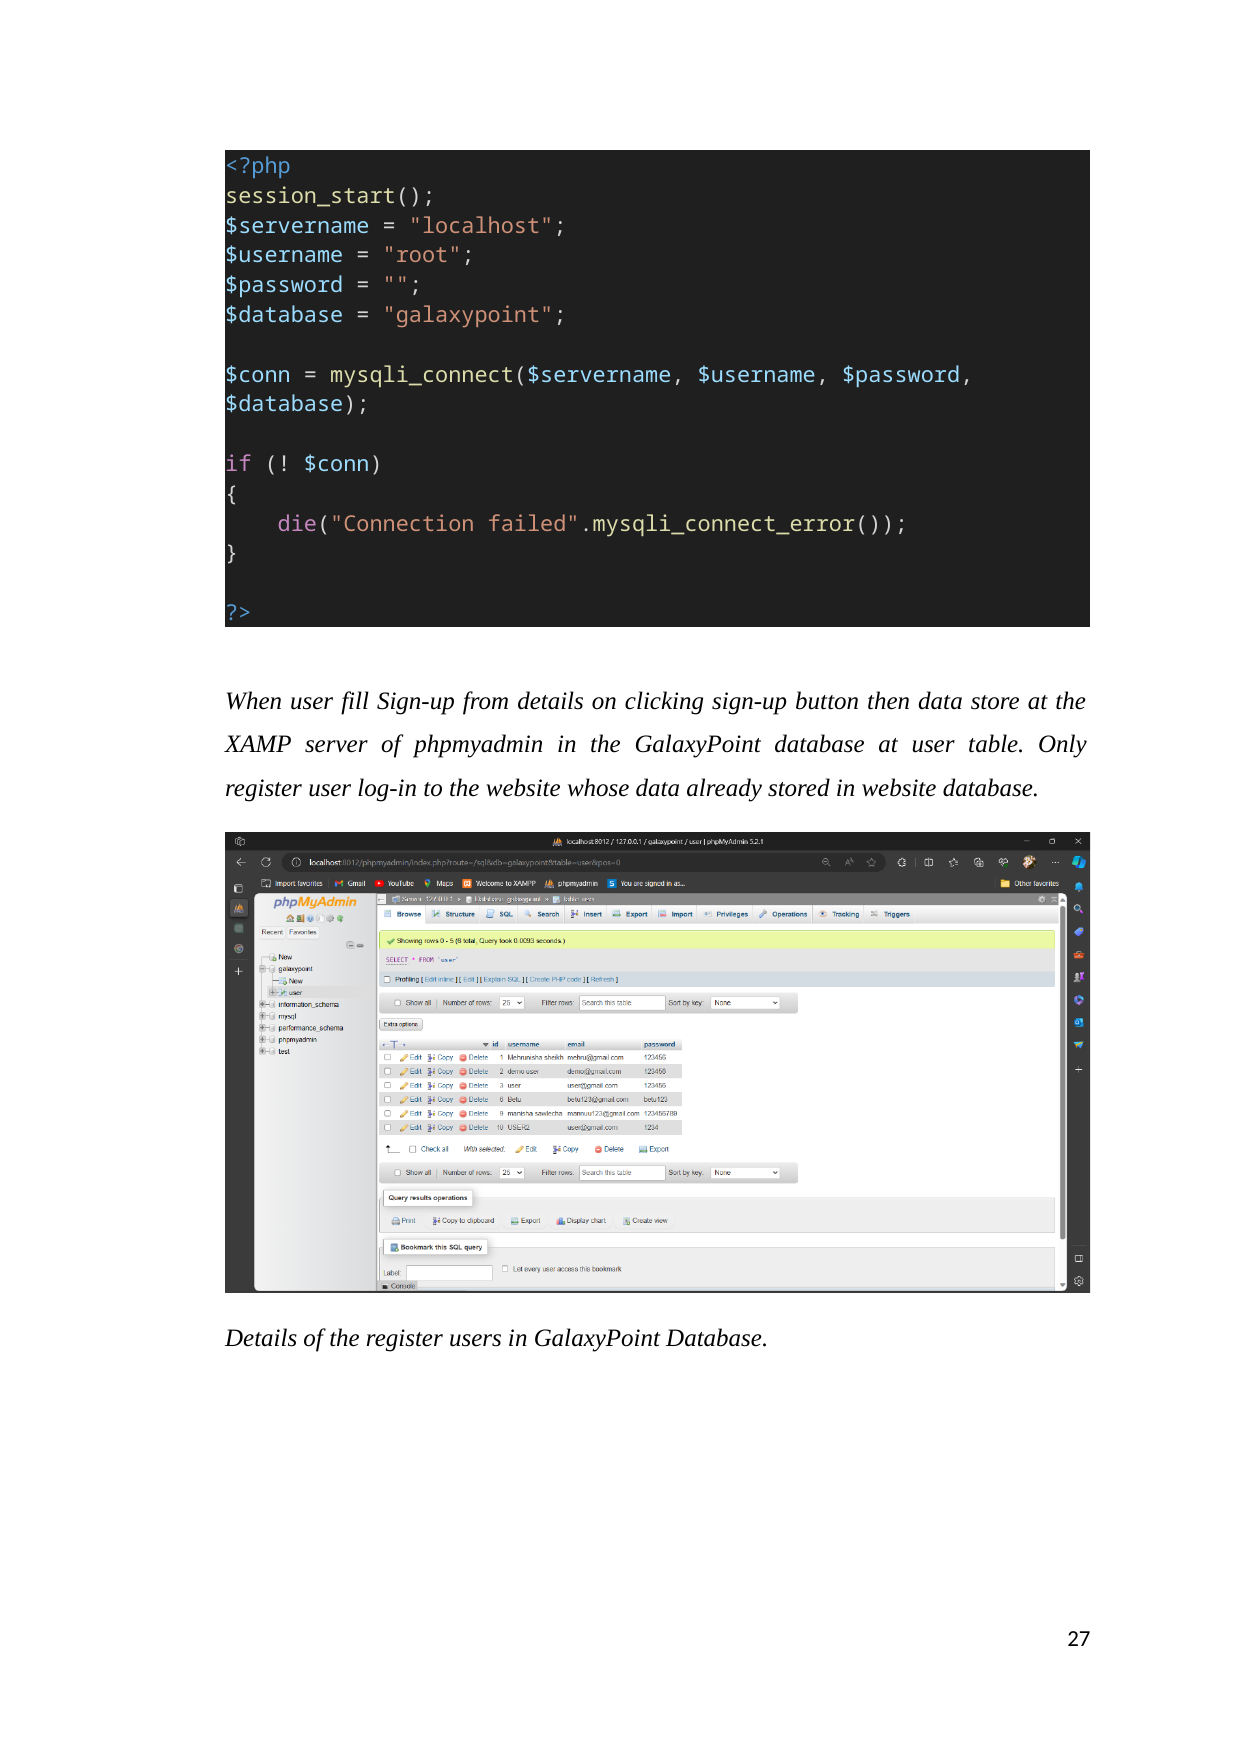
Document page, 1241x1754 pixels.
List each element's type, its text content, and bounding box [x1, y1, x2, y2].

text ?> [225, 597, 1090, 627]
text $database = "galaxypoint"; [225, 299, 1090, 329]
text <?php [225, 150, 1090, 180]
picture [225, 832, 1091, 1293]
text { [225, 478, 1090, 507]
text session_start(); [225, 180, 1090, 209]
text $username = "root"; [225, 239, 1090, 269]
text When user fill Sign-up from details on clicking sign-up button then data store at the XAMP server of phpmyadmin in the GalaxyPoint database at user table. Only register user log-in to the website whose data already stored in website database. [225, 686, 1090, 801]
text $conn = mysqli_connect($servername, $username, $password, $database); [225, 358, 1090, 418]
text Details of the register users in GalaxyPoint Database. [225, 1323, 1090, 1352]
text $password = ""; [225, 269, 1090, 299]
text die("Connection failed".mysqli_connect_error()); [225, 507, 1090, 537]
text $servername = "localhost"; [225, 209, 1090, 239]
text if (! $conn) [225, 448, 1090, 478]
text } [225, 537, 1090, 567]
